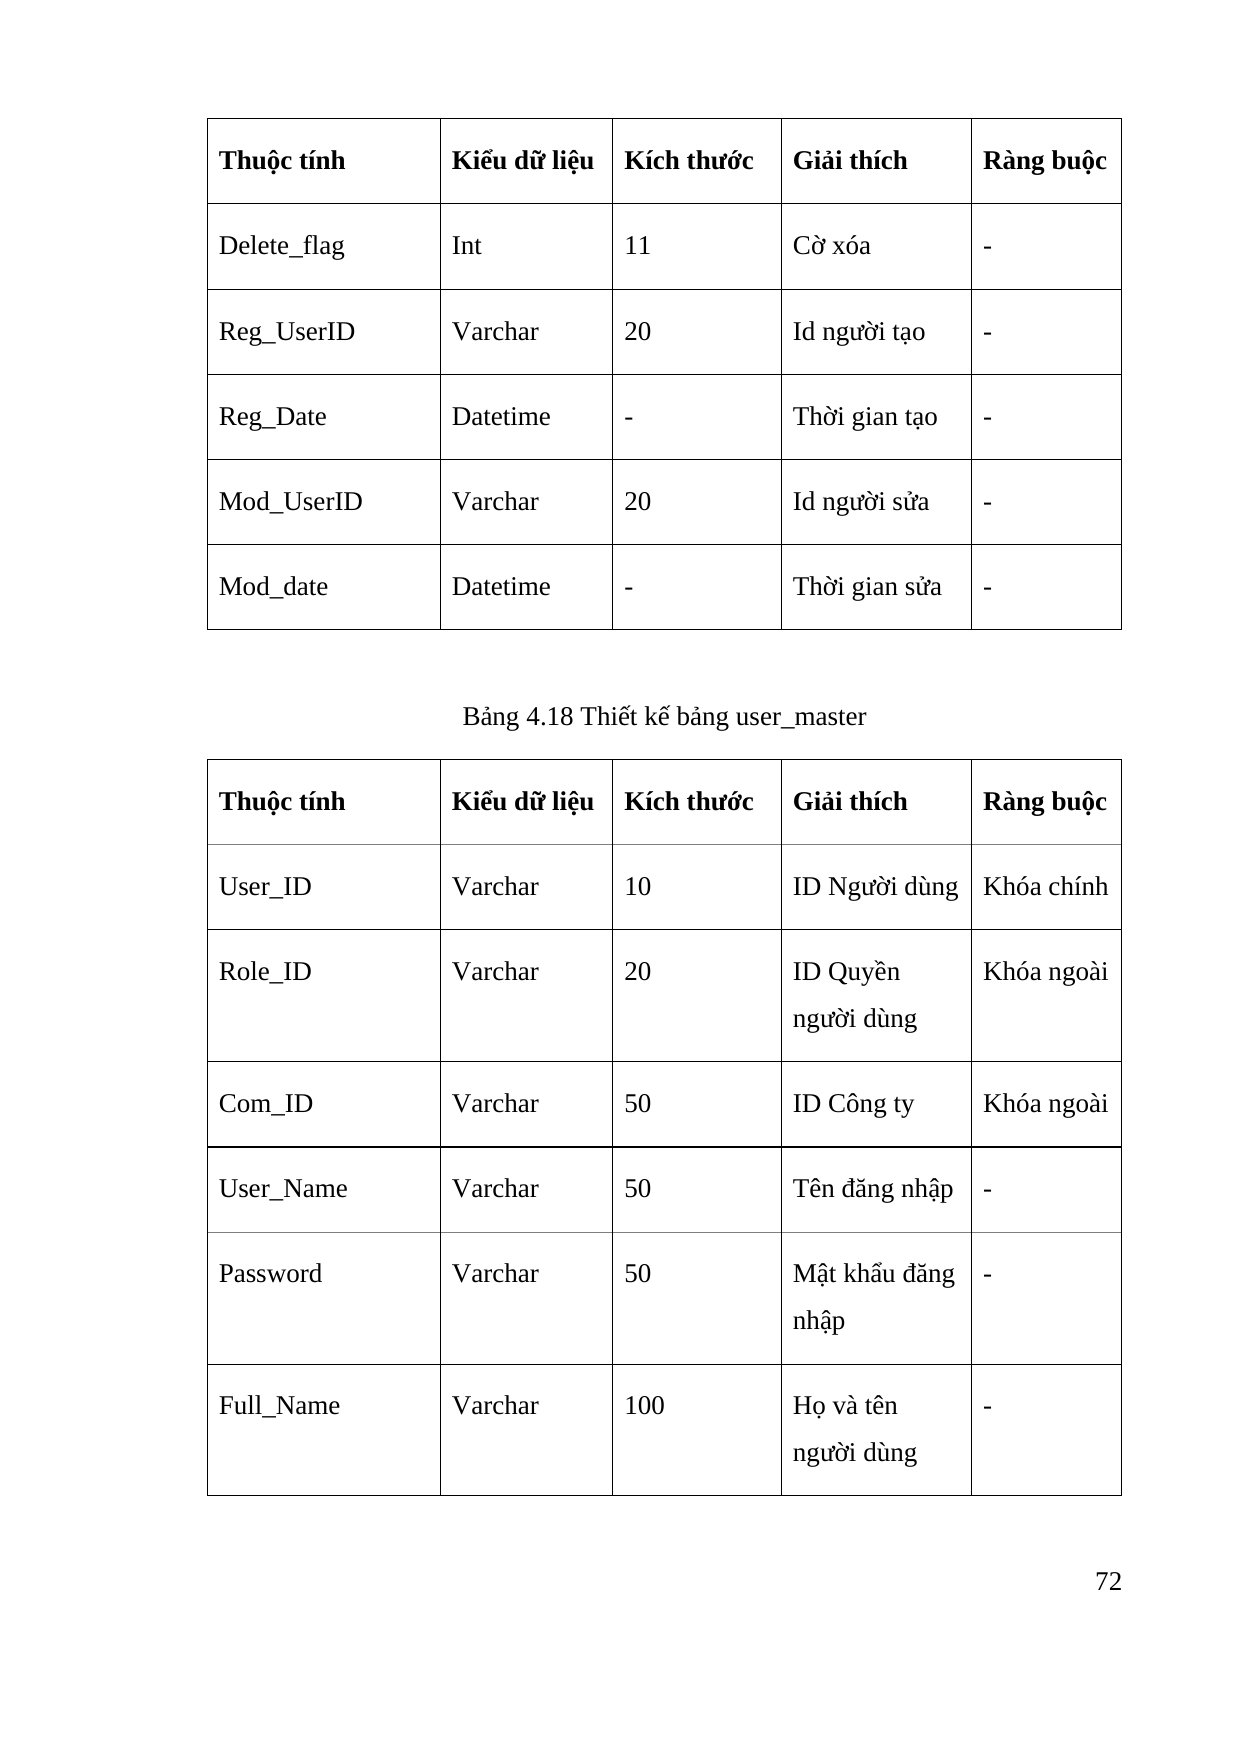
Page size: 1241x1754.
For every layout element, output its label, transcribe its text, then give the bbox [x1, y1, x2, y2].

table_header Kích thước [613, 119, 781, 203]
table_header Giải thích [782, 119, 971, 203]
table_cell Datetime [441, 545, 612, 629]
table_header Thuộc tính [208, 760, 440, 844]
table_cell 20 [613, 930, 781, 1061]
table_cell User_Name [208, 1148, 440, 1232]
table_cell Reg_UserID [208, 290, 440, 374]
table_cell 20 [613, 290, 781, 374]
table_cell - [972, 1148, 1121, 1232]
table_cell - [972, 375, 1121, 459]
table_cell Varchar [441, 290, 612, 374]
table_header Giải thích [782, 760, 971, 844]
table_cell Mật khẩu đăng nhập [782, 1233, 971, 1363]
table_header Kiểu dữ liệu [441, 760, 612, 844]
table_cell Mod_UserID [208, 460, 440, 544]
table_cell Khóa ngoài [972, 930, 1121, 1061]
table_cell 50 [613, 1233, 781, 1363]
table_cell - [972, 1365, 1121, 1495]
table_cell Thời gian sửa [782, 545, 971, 629]
table_cell Datetime [441, 375, 612, 459]
table_cell Khóa chính [972, 845, 1121, 929]
table_cell - [613, 375, 781, 459]
table_cell Varchar [441, 1233, 612, 1363]
table_cell Id người sửa [782, 460, 971, 544]
table_cell Full_Name [208, 1365, 440, 1495]
table_cell Cờ xóa [782, 204, 971, 288]
table_cell 50 [613, 1062, 781, 1146]
table_cell ID Công ty [782, 1062, 971, 1146]
table_cell Reg_Date [208, 375, 440, 459]
table_cell ID Quyền người dùng [782, 930, 971, 1061]
table_header Ràng buộc [972, 760, 1121, 844]
table_cell Varchar [441, 460, 612, 544]
table_header Ràng buộc [972, 119, 1121, 203]
table_cell Tên đăng nhập [782, 1148, 971, 1232]
table_header Thuộc tính [208, 119, 440, 203]
table_cell ID Người dùng [782, 845, 971, 929]
table_cell Delete_flag [208, 204, 440, 288]
table_cell Com_ID [208, 1062, 440, 1146]
table_cell 50 [613, 1148, 781, 1232]
table_cell Varchar [441, 845, 612, 929]
table_cell Int [441, 204, 612, 288]
table_cell Password [208, 1233, 440, 1363]
table_cell - [972, 460, 1121, 544]
table_cell User_ID [208, 845, 440, 929]
table_header Kiểu dữ liệu [441, 119, 612, 203]
table_header Kích thước [613, 760, 781, 844]
table_cell - [972, 1233, 1121, 1363]
table_cell - [972, 204, 1121, 288]
table_cell Varchar [441, 930, 612, 1061]
table_cell Thời gian tạo [782, 375, 971, 459]
table_cell - [972, 290, 1121, 374]
table_cell Varchar [441, 1062, 612, 1146]
table_cell Mod_date [208, 545, 440, 629]
table_cell 100 [613, 1365, 781, 1495]
table_cell - [972, 545, 1121, 629]
table_cell 20 [613, 460, 781, 544]
table_cell 10 [613, 845, 781, 929]
table_cell Varchar [441, 1148, 612, 1232]
table_cell Id người tạo [782, 290, 971, 374]
table_cell Role_ID [208, 930, 440, 1061]
table_cell Họ và tên người dùng [782, 1365, 971, 1495]
table_cell Varchar [441, 1365, 612, 1495]
table_cell 11 [613, 204, 781, 288]
table_cell Khóa ngoài [972, 1062, 1121, 1146]
table_cell - [613, 545, 781, 629]
